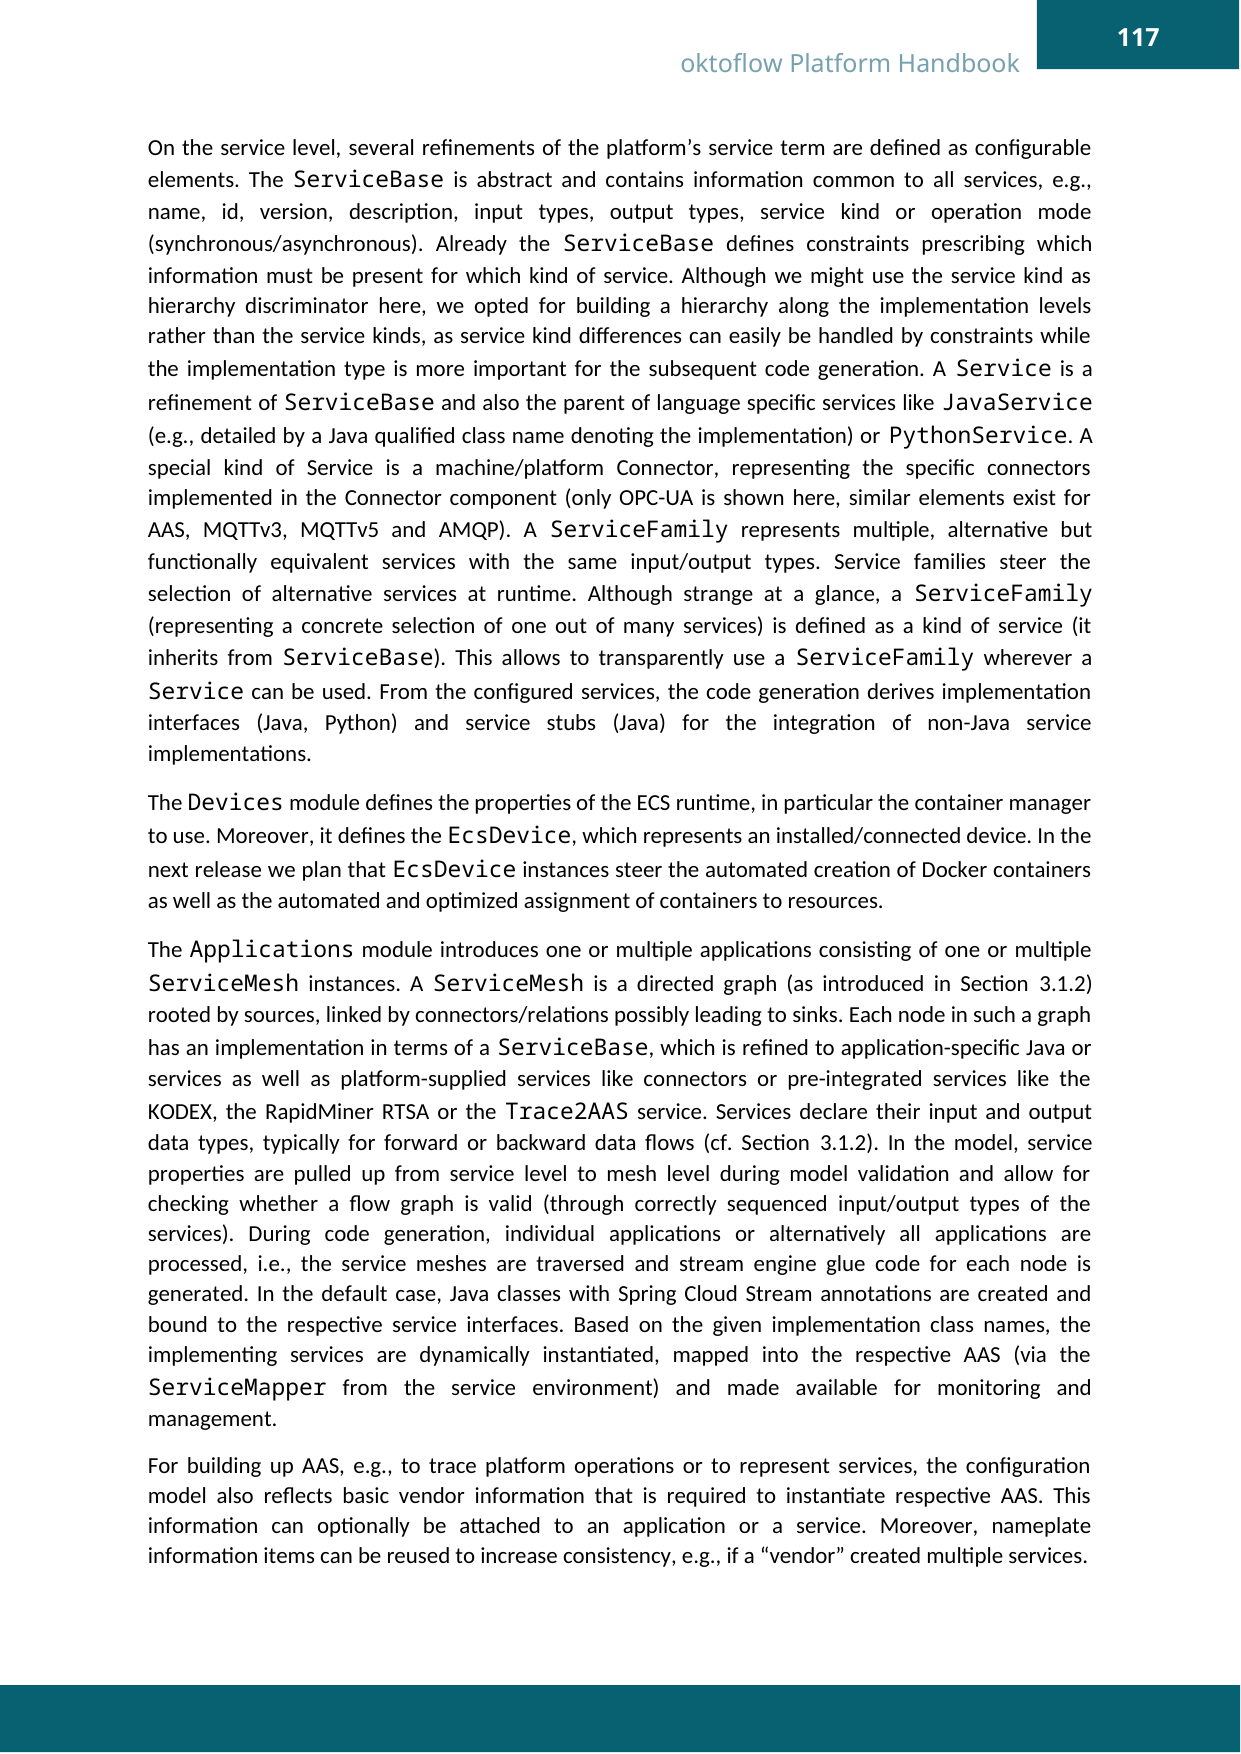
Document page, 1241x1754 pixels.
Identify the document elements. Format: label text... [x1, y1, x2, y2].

text For building up AAS, e.g., to trace platform operations or to represent services, the configuration model also reflects basic vendor information that is required to instantiate respective AAS. This information can optionally be attached to an application or a service. Moreover, nameplate information items can be reused to increase consistency, e.g., if a “vendor” created multiple services. [148, 1451, 1093, 1569]
text The Applications module introduces one or multiple applications consisting of one or multiple ServiceMesh instances. A ServiceMesh is a directed graph (as introduced in Section 3.1.2) rooted by sources, linked by connectors/relations possibly leading to sinks. Each node in such a graph has an implementation in terms of a ServiceBase, which is refined to application-specific Java or services as well as platform-supplied services like connectors or pre-integrated services like the KODEX, the RapidMiner RTSA or the Trace2AAS service. Services declare their input and output data types, typically for forward or backward data flows (cf. Section 3.1.2). In the model, service properties are pulled up from service level to mesh level during model validation and allow for checking whether a flow graph is valid (through correctly sequenced input/output types of the services). During code generation, individual applications or alternatively all applications are processed, i.e., the service meshes are traversed and stream engine glue code for each node is generated. In the default case, Java classes with Spring Cloud Stream annotations are created and bound to the respective service interfaces. Based on the given implementation class names, the implementing services are dynamically instantiated, mapped into the respective AAS (via the ServiceMapper from the service environment) and made available for monitoring and management. [148, 933, 1093, 1432]
text On the service level, several refinements of the platform’s service term are defined as configurable elements. The ServiceBase is abstract and contains information common to all services, e.g., name, id, version, description, input types, output types, service kind or operation mode (synchronous/asynchronous). Already the ServiceBase defines constraints prescribing which information must be present for which kind of service. Although we might use the service kind as hierarchy discriminator here, we opted for building a hierarchy along the implementation levels rather than the service kinds, as service kind differences can easily be handled by constraints while the implementation type is more important for the subsequent code generation. A Service is a refinement of ServiceBase and also the parent of language specific services like JavaService (e.g., detailed by a Java qualified class name denoting the implementation) or PythonService. A special kind of Service is a machine/platform Connector, representing the specific connectors implemented in the Connector component (only OPC-UA is shown here, similar elements exist for AAS, MQTTv3, MQTTv5 and AMQP). A ServiceFamily represents multiple, alternative but functionally equivalent services with the same input/output types. Service families steer the selection of alternative services at runtime. Although strange at a glance, a ServiceFamily (representing a concrete selection of one out of many services) is defined as a kind of service (it inherits from ServiceBase). This allows to transparently use a ServiceFamily wherever a Service can be used. From the configured services, the code generation derives implementation interfaces (Java, Python) and service stubs (Java) for the integration of non-Java service implementations. [148, 133, 1093, 767]
text The Devices module defines the properties of the ECS runtime, in particular the container manager to use. Moreover, it defines the EcsDevice, which represents an installed/connected device. In the next release we plan that EcsDevice instances steer the automated creation of Docker containers as well as the automated and optimized assignment of containers to resources. [148, 786, 1093, 914]
